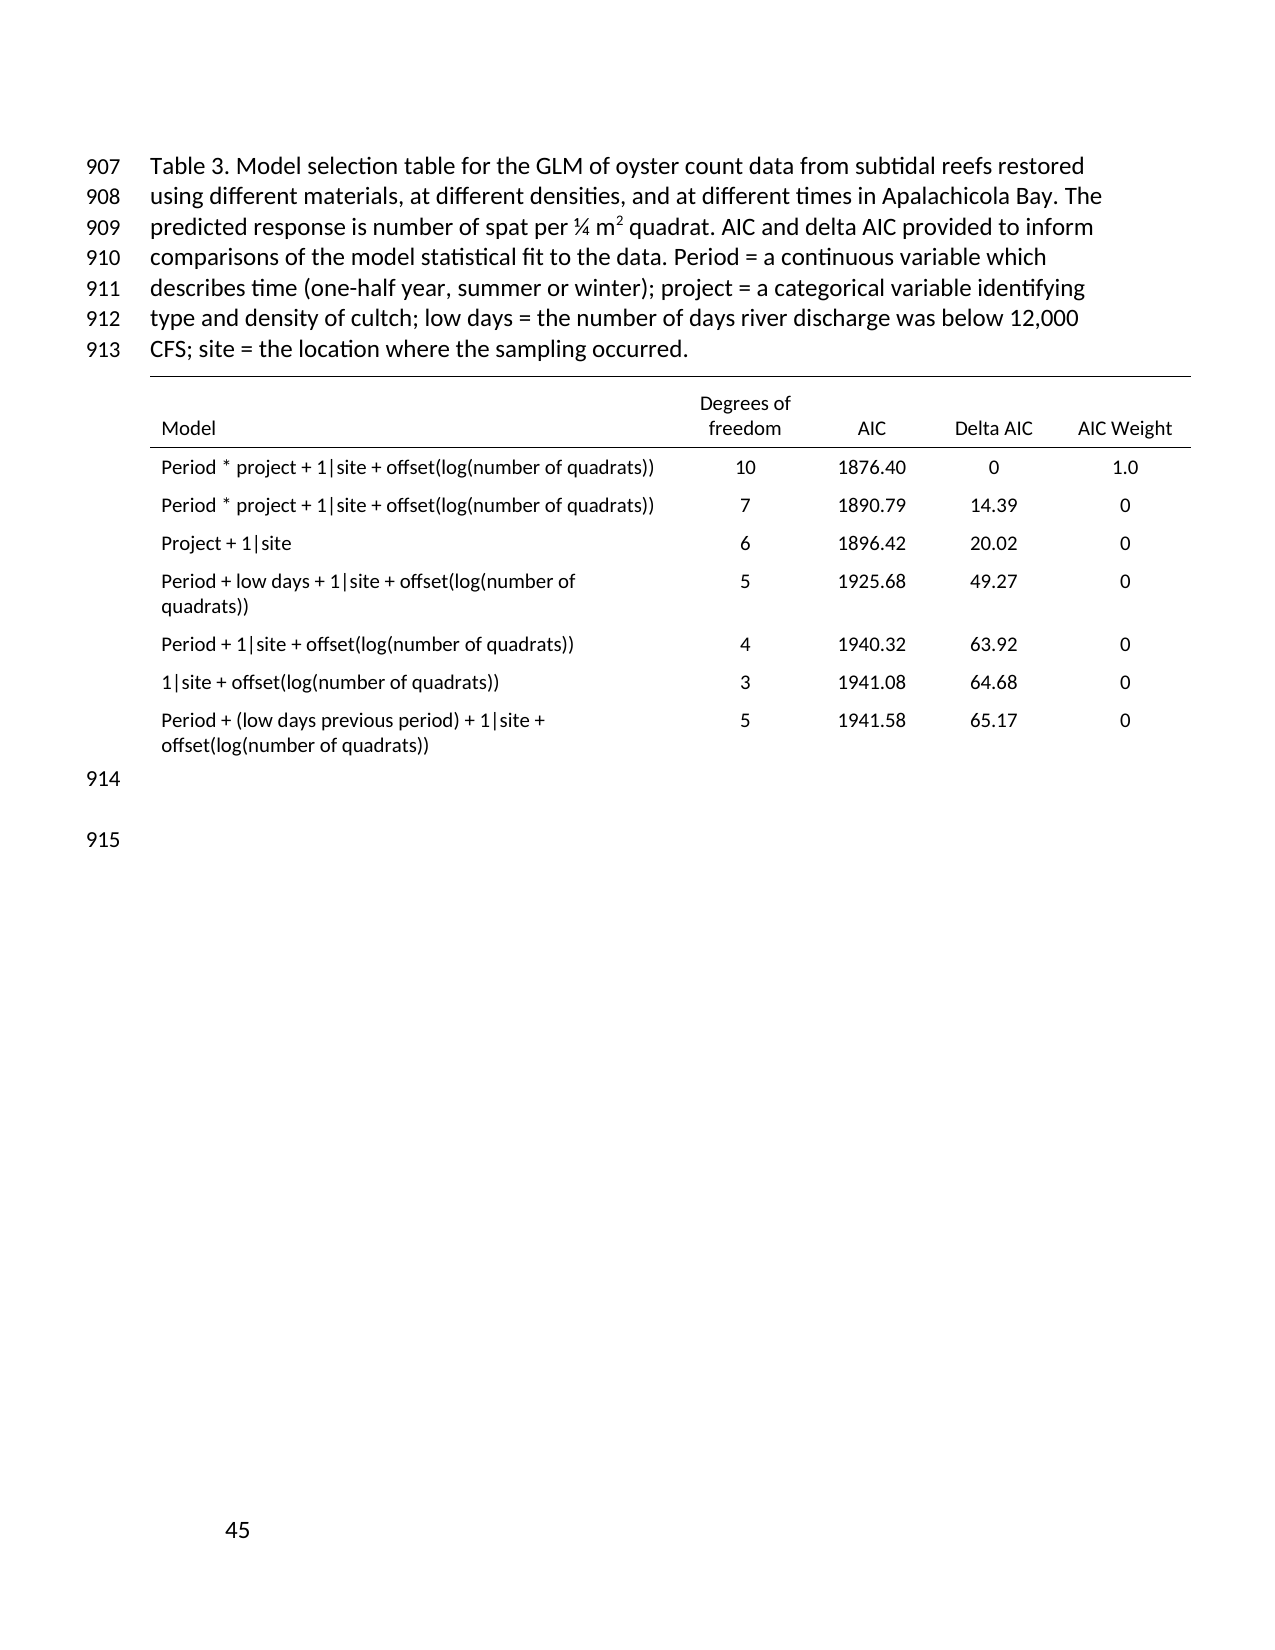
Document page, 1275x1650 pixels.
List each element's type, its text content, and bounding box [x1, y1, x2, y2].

table_header AIC Weight [1059, 377, 1191, 447]
text Table 3. Model selection table for the GLM of oyster count data from subtidal reefs restored using different materials, at different densities, and at different times in Apalachicola Bay. The predicted response is number of spat per ¼ m2 quadrat. AIC and delta AIC provided to inform comparisons of the model statistical fit to the data. Period = a continuous variable which describes time (one-half year, summer or winter); project = a categorical variable identifying type and density of cultch; low days = the number of days river discharge was below 12,000 CFS; site = the location where the sampling occurred. [150, 150, 1125, 364]
table_cell 5 [675, 562, 816, 625]
table_cell Period * project + 1|site + offset(log(number of quadrats)) [150, 486, 675, 524]
table_cell Period + low days + 1|site + offset(log(number of quadrats)) [150, 562, 675, 625]
table_cell 0 [1059, 562, 1191, 625]
table_header Delta AIC [928, 377, 1059, 447]
table_cell 1925.68 [816, 562, 928, 625]
table_cell 1876.40 [816, 448, 928, 486]
table_cell 0 [1059, 663, 1191, 701]
table_cell 6 [675, 524, 816, 562]
table_cell 1941.08 [816, 663, 928, 701]
table_cell Period + 1|site + offset(log(number of quadrats)) [150, 625, 675, 663]
table_cell 0 [1059, 625, 1191, 663]
table_cell 3 [675, 663, 816, 701]
table_cell 65.17 [928, 701, 1059, 764]
table_cell 0 [1059, 524, 1191, 562]
table_cell 64.68 [928, 663, 1059, 701]
table_cell 1.0 [1059, 448, 1191, 486]
table_cell 10 [675, 448, 816, 486]
table_cell 63.92 [928, 625, 1059, 663]
table_cell 0 [1059, 701, 1191, 764]
table_cell 0 [928, 448, 1059, 486]
table_cell Period * project + 1|site + offset(log(number of quadrats)) [150, 448, 675, 486]
table_cell 0 [1059, 486, 1191, 524]
table_cell 1941.58 [816, 701, 928, 764]
table_header AIC [816, 377, 928, 447]
table_cell 4 [675, 625, 816, 663]
table_cell 14.39 [928, 486, 1059, 524]
table_cell Period + (low days previous period) + 1|site + offset(log(number of quadrats)) [150, 701, 675, 764]
table_cell 1890.79 [816, 486, 928, 524]
table_cell 1896.42 [816, 524, 928, 562]
table_header Degrees of freedom [675, 377, 816, 447]
table_header Model [150, 377, 675, 447]
table_cell 7 [675, 486, 816, 524]
table_cell 20.02 [928, 524, 1059, 562]
table_cell 1940.32 [816, 625, 928, 663]
table_cell Project + 1|site [150, 524, 675, 562]
table_cell 49.27 [928, 562, 1059, 625]
table_cell 1|site + offset(log(number of quadrats)) [150, 663, 675, 701]
table_cell 5 [675, 701, 816, 764]
